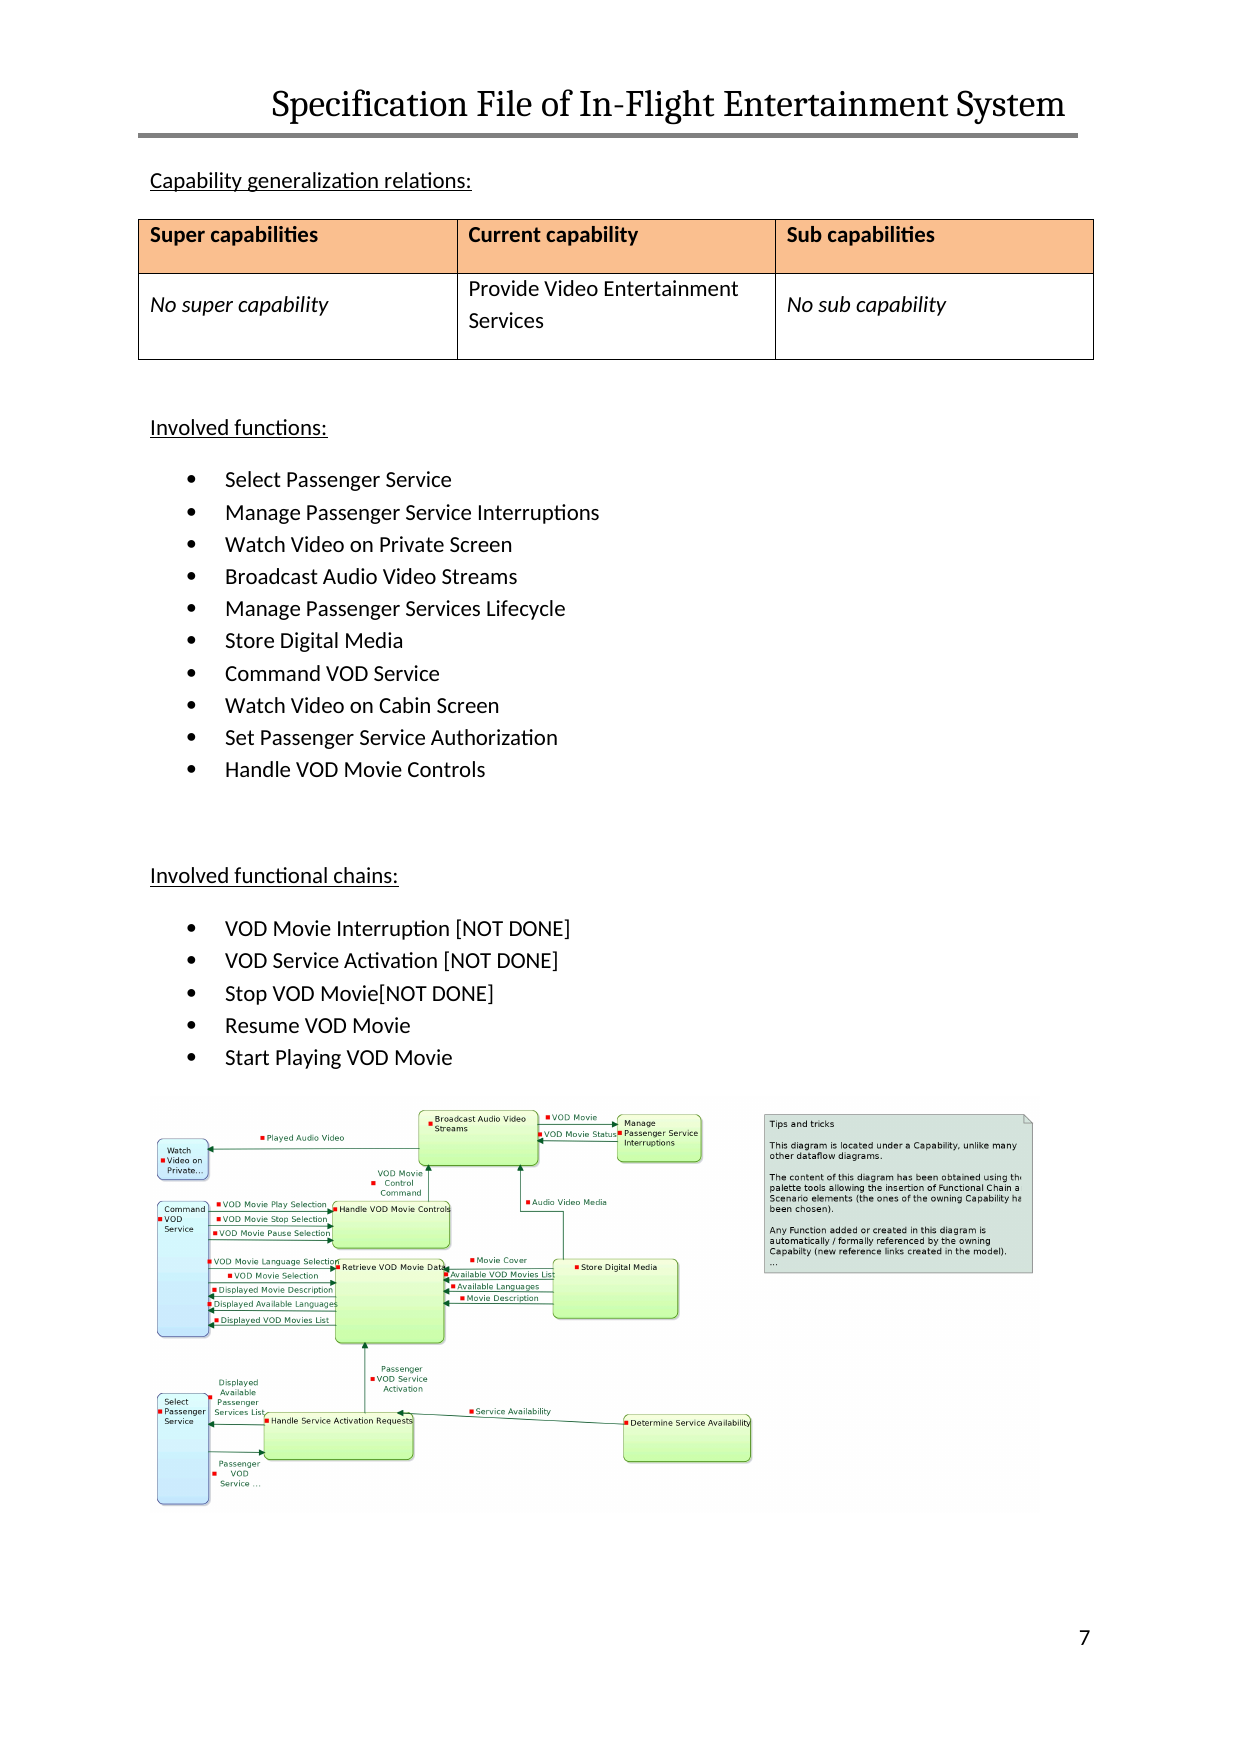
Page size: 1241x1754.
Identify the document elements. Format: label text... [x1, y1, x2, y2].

text Capability generalization relations: [150, 166, 1090, 194]
table_cell No super capability [139, 274, 457, 358]
list Watch Video on Cabin Screen [187, 691, 1090, 719]
list VOD Service Activation [NOT DONE] [187, 947, 1090, 974]
table_header Current capability [458, 220, 775, 273]
list Select Passenger Service [187, 466, 1090, 494]
list Store Digital Media [187, 627, 1090, 654]
list Set Passenger Service Authorization [187, 723, 1090, 751]
text Involved functional chains: [150, 861, 1090, 889]
list Manage Passenger Service Interruptions [187, 498, 1090, 526]
list Broadcast Audio Video Streams [187, 562, 1090, 590]
text Involved functions: [150, 413, 1090, 441]
picture [150, 1096, 1040, 1513]
list Command VOD Service [187, 659, 1090, 687]
list Resume VOD Movie [187, 1011, 1090, 1039]
table_header Sub capabilities [776, 220, 1093, 273]
list VOD Movie Interruption [NOT DONE] [187, 914, 1090, 942]
table_cell No sub capability [776, 274, 1093, 358]
list Manage Passenger Services Lifecycle [187, 594, 1090, 622]
table_cell Provide Video Entertainment Services [458, 274, 775, 358]
table_header Super capabilities [139, 220, 457, 273]
list Handle VOD Movie Controls [187, 755, 1090, 783]
list Watch Video on Private Screen [187, 530, 1090, 558]
list Stop VOD Movie[NOT DONE] [187, 979, 1090, 1007]
list Start Playing VOD Movie [187, 1043, 1090, 1071]
